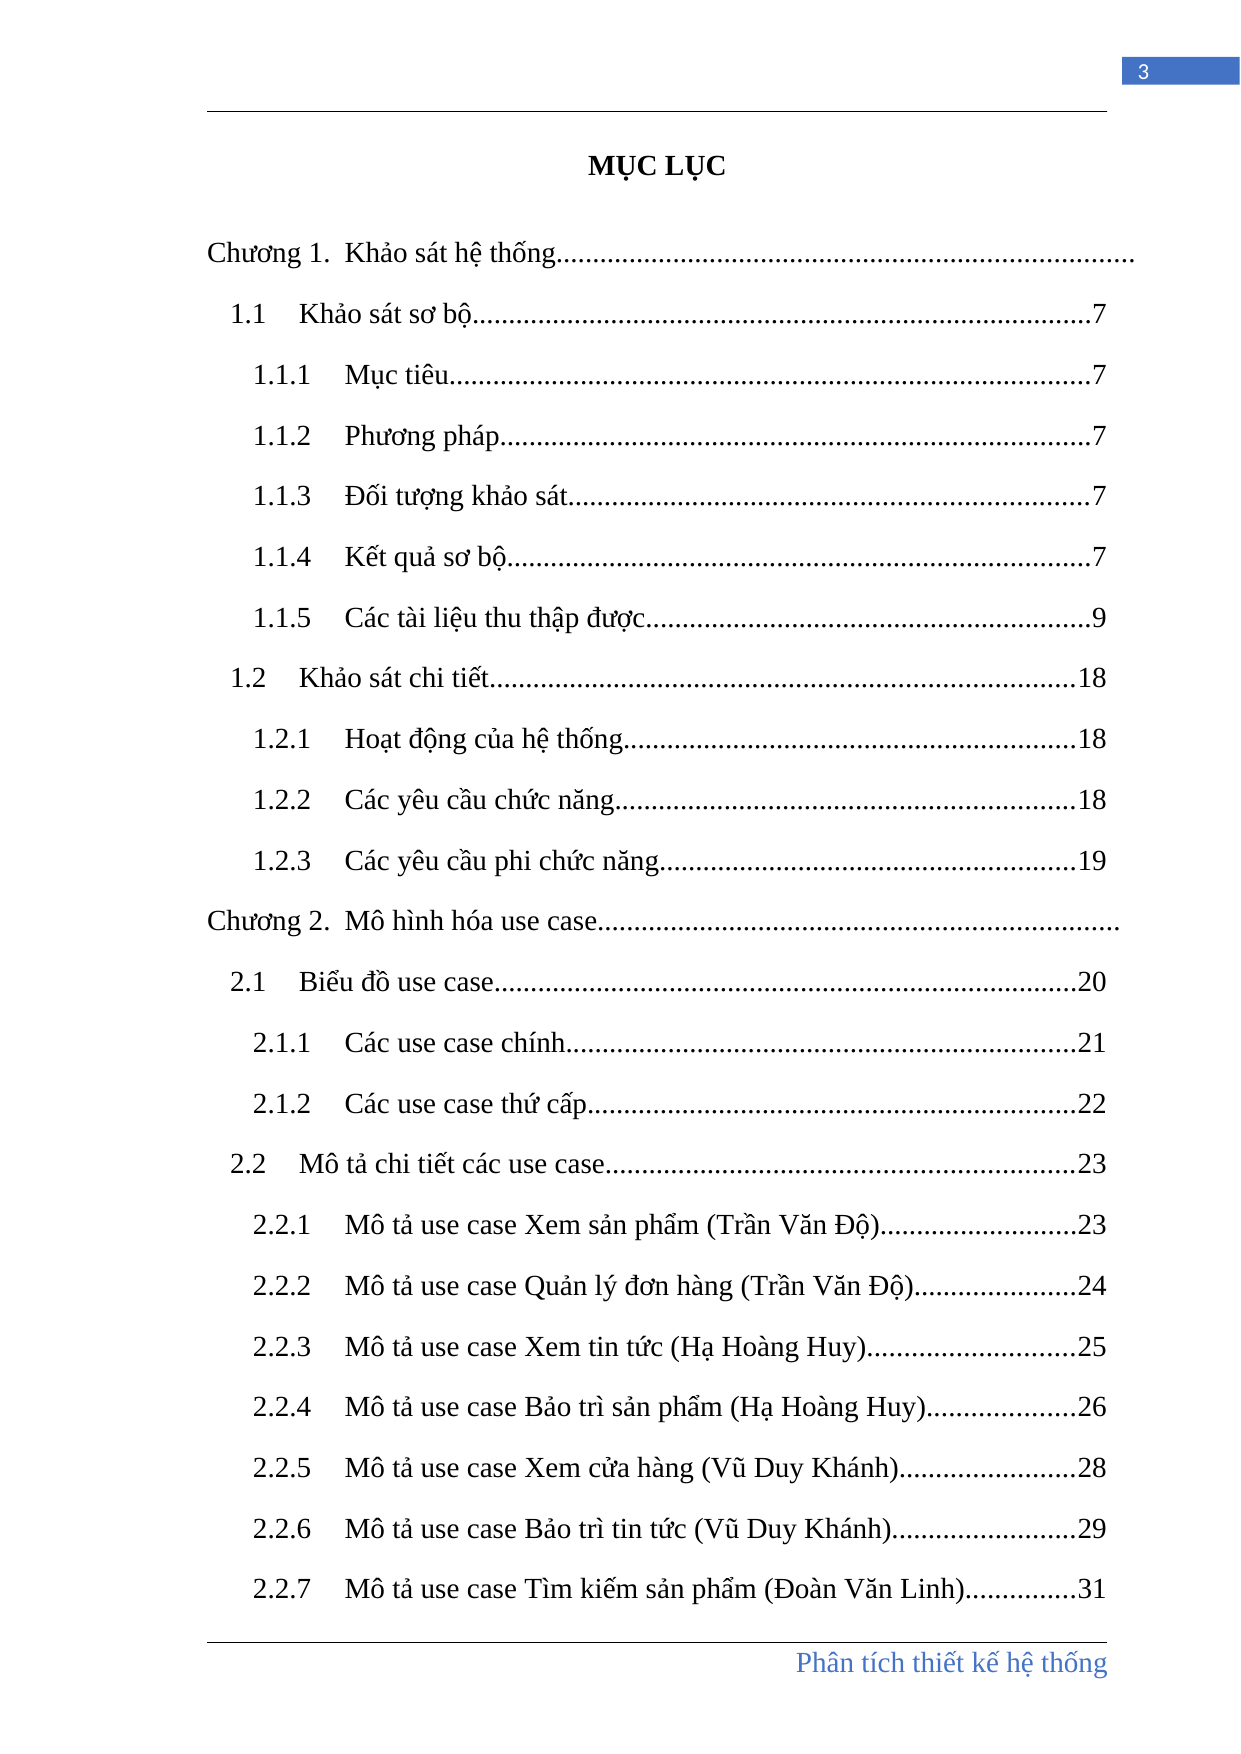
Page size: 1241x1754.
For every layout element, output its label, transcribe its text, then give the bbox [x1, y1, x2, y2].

text 1.1 Khảo sát sơ bộ. 7 [230, 296, 1107, 330]
text 1.2.2 Các yêu cầu chức năng. 18 [253, 782, 1107, 816]
text 2.2.1 Mô tả use case Xem sản phẩm (Trần Văn Độ). 23 [253, 1207, 1107, 1241]
text 2.2.3 Mô tả use case Xem tin tức (Hạ Hoàng Huy). 25 [253, 1329, 1107, 1362]
text 1.2.3 Các yêu cầu phi chức năng. 19 [253, 843, 1107, 876]
text 2.1.1 Các use case chính. 21 [253, 1025, 1107, 1058]
text 1.1.5 Các tài liệu thu thập được. 9 [253, 600, 1107, 633]
text 2.2.4 Mô tả use case Bảo trì sản phẩm (Hạ Hoàng Huy). 26 [253, 1389, 1107, 1423]
text 1.1.1 Mục tiêu. 7 [253, 357, 1107, 391]
text 2.2.7 Mô tả use case Tìm kiếm sản phẩm (Đoàn Văn Linh). 31 [253, 1572, 1107, 1605]
text 2.2.2 Mô tả use case Quản lý đơn hàng (Trần Văn Độ). 24 [253, 1268, 1107, 1301]
text 2.1 Biểu đồ use case 20 [230, 964, 1107, 998]
text 1.1.2 Phương pháp. 7 [253, 418, 1107, 451]
text 1.1.4 Kết quả sơ bộ. 7 [253, 539, 1107, 573]
text 2.2 Mô tả chi tiết các use case. 23 [230, 1146, 1107, 1180]
text 2.2.5 Mô tả use case Xem cửa hàng (Vũ Duy Khánh). 28 [253, 1450, 1107, 1484]
text 1.2.1 Hoạt động của hệ thống. 18 [253, 721, 1107, 755]
text 1.2 Khảo sát chi tiết. 18 [230, 661, 1107, 694]
subtitle MỤC LỤC [207, 148, 1107, 181]
text 2.1.2 Các use case thứ cấp. 22 [253, 1086, 1107, 1119]
text Chương 2. Mô hình hóa use case 20 [207, 903, 1107, 937]
text 1.1.3 Đối tượng khảo sát. 7 [253, 478, 1107, 512]
text Chương 1. Khảo sát hệ thống 7 [207, 236, 1107, 269]
text 2.2.6 Mô tả use case Bảo trì tin tức (Vũ Duy Khánh). 29 [253, 1511, 1107, 1544]
